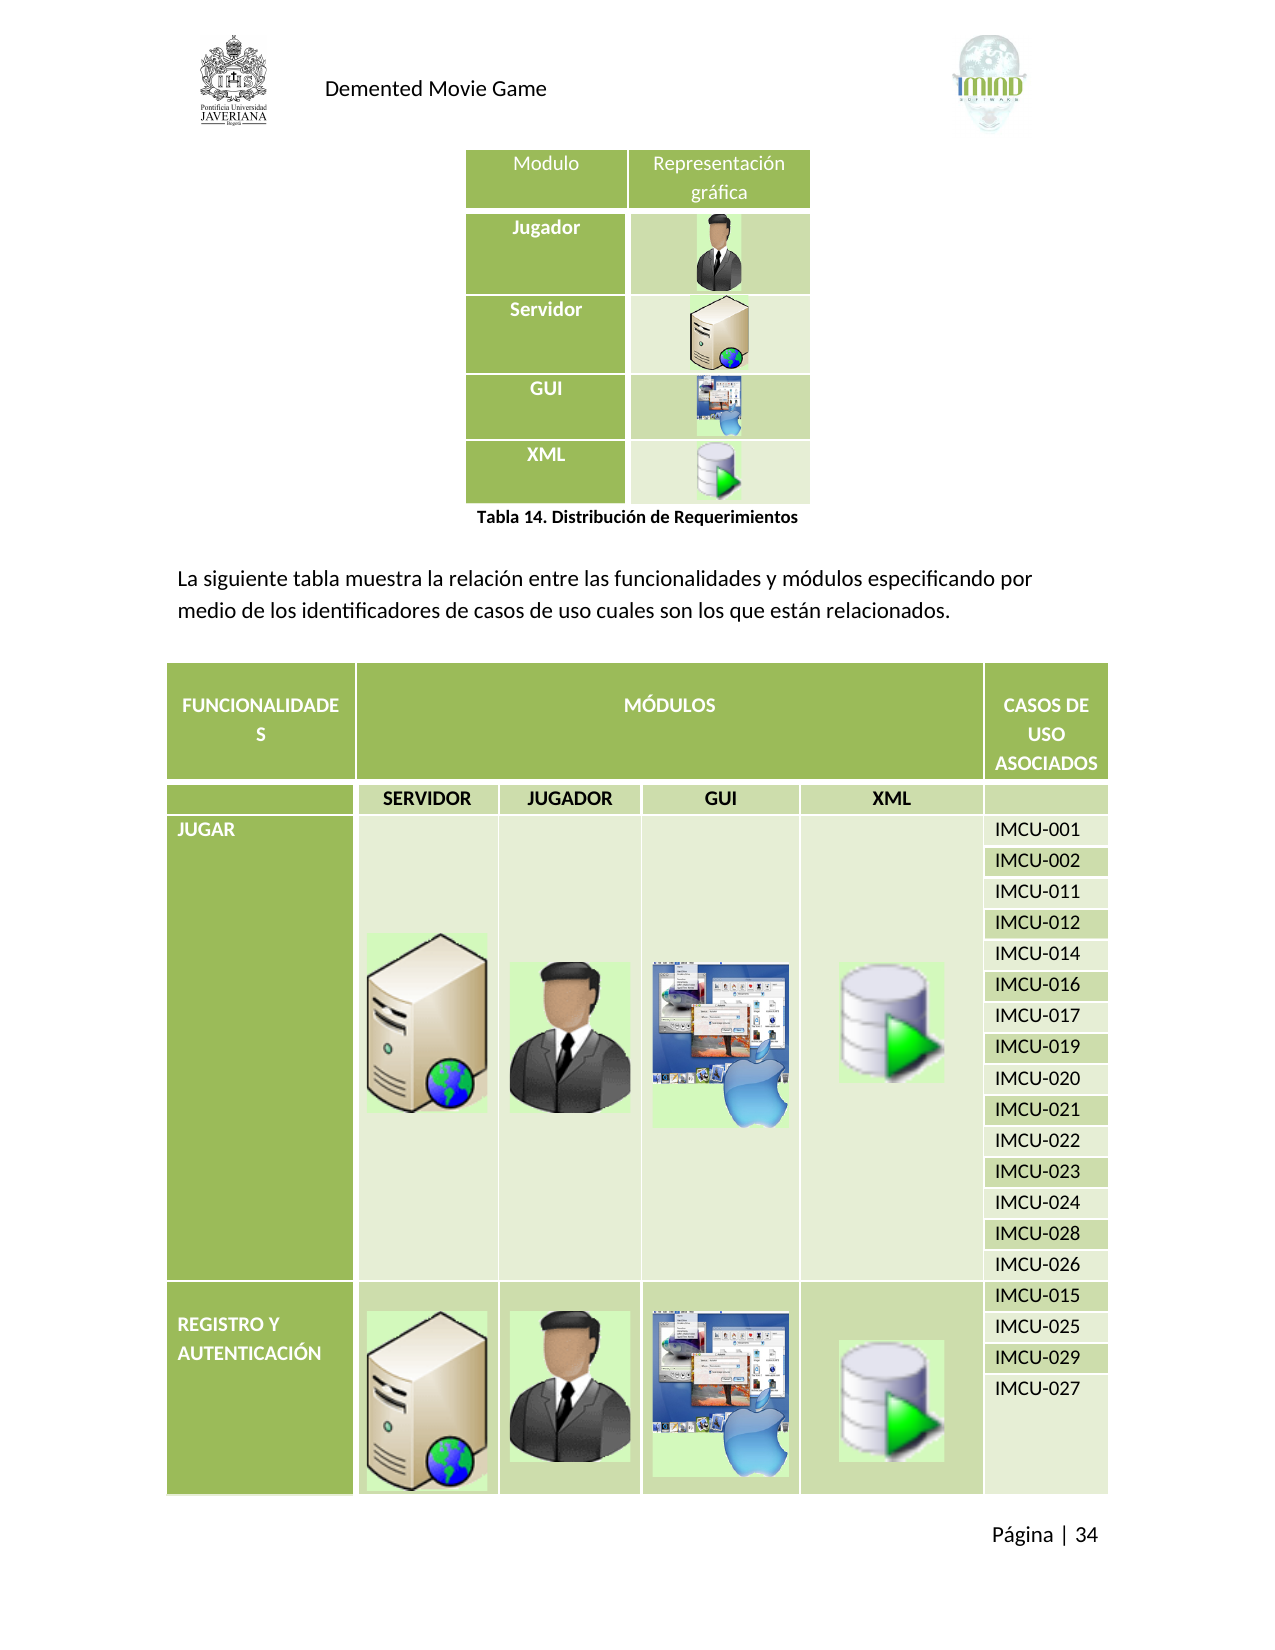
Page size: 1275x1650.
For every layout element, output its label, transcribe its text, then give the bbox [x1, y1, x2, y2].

picture [690, 295, 749, 370]
table_header Representación gráfica [629, 150, 810, 208]
table_cell [631, 441, 810, 503]
picture [509, 962, 631, 1113]
picture [696, 214, 742, 291]
table_cell REGISTRO Y AUTENTICACIÓN [167, 1282, 353, 1494]
table_cell Jugador [466, 214, 625, 294]
table_cell JUGADOR [500, 785, 640, 814]
table_cell [359, 1282, 498, 1494]
table_cell IMCU-016 [985, 972, 1108, 1001]
table_cell IMCU-027 [985, 1375, 1108, 1494]
table_cell [359, 816, 498, 1280]
picture [509, 1311, 631, 1462]
table_cell IMCU-029 [985, 1344, 1108, 1373]
table_cell [499, 816, 641, 1280]
table_cell IMCU-028 [985, 1220, 1108, 1249]
table_cell IMCU-021 [985, 1096, 1108, 1125]
table_cell JUGAR [167, 816, 353, 1280]
table_cell IMCU-025 [985, 1313, 1108, 1342]
table_cell [500, 1282, 640, 1494]
table_cell IMCU-017 [984, 1003, 1108, 1032]
picture [696, 375, 742, 436]
picture [839, 1340, 945, 1462]
table_cell IMCU-019 [985, 1034, 1108, 1063]
picture [652, 962, 789, 1128]
table_cell [985, 785, 1108, 814]
table_cell GUI [466, 375, 625, 439]
picture [200, 35, 267, 126]
table_header FUNCIONALIDADES [167, 663, 355, 779]
picture [652, 1311, 789, 1477]
picture [696, 441, 742, 500]
table_cell [167, 785, 353, 814]
table_cell XML [801, 785, 983, 814]
table_cell [631, 214, 810, 294]
table_cell XML [466, 441, 625, 503]
picture [951, 35, 1033, 138]
table_cell [801, 816, 983, 1280]
table_cell IMCU-020 [984, 1065, 1108, 1094]
table_cell [631, 296, 810, 373]
table_cell IMCU-015 [985, 1282, 1108, 1311]
table_cell IMCU-023 [985, 1158, 1108, 1187]
table_cell IMCU-001 [984, 816, 1108, 845]
table_cell IMCU-022 [984, 1127, 1108, 1156]
table_cell IMCU-011 [984, 879, 1108, 907]
table_cell [642, 816, 799, 1280]
table_header Modulo [466, 150, 627, 208]
picture [839, 962, 945, 1083]
table_header MÓDULOS [357, 663, 983, 779]
table_cell IMCU-002 [985, 848, 1108, 876]
table_cell IMCU-024 [984, 1189, 1108, 1218]
table_cell IMCU-026 [984, 1251, 1108, 1280]
text La siguiente tabla muestra la relación entre las funcionalidades y módulos especificando por medio de los identificadores de casos de uso cuales son los que están relacionados. [177, 564, 1098, 624]
table_cell [643, 1282, 799, 1494]
picture [366, 1311, 488, 1491]
table_cell [801, 1282, 983, 1494]
picture [366, 933, 488, 1113]
table_header CASOS DE USO ASOCIADOS [985, 663, 1108, 779]
table_cell GUI [643, 785, 799, 814]
table_cell IMCU-012 [985, 910, 1108, 938]
table_cell SERVIDOR [359, 785, 498, 814]
table_cell Servidor [466, 296, 625, 373]
text Tabla 14. Distribución de Requerimientos [177, 506, 1098, 528]
table_cell [631, 375, 810, 439]
table_cell IMCU-014 [984, 941, 1108, 969]
